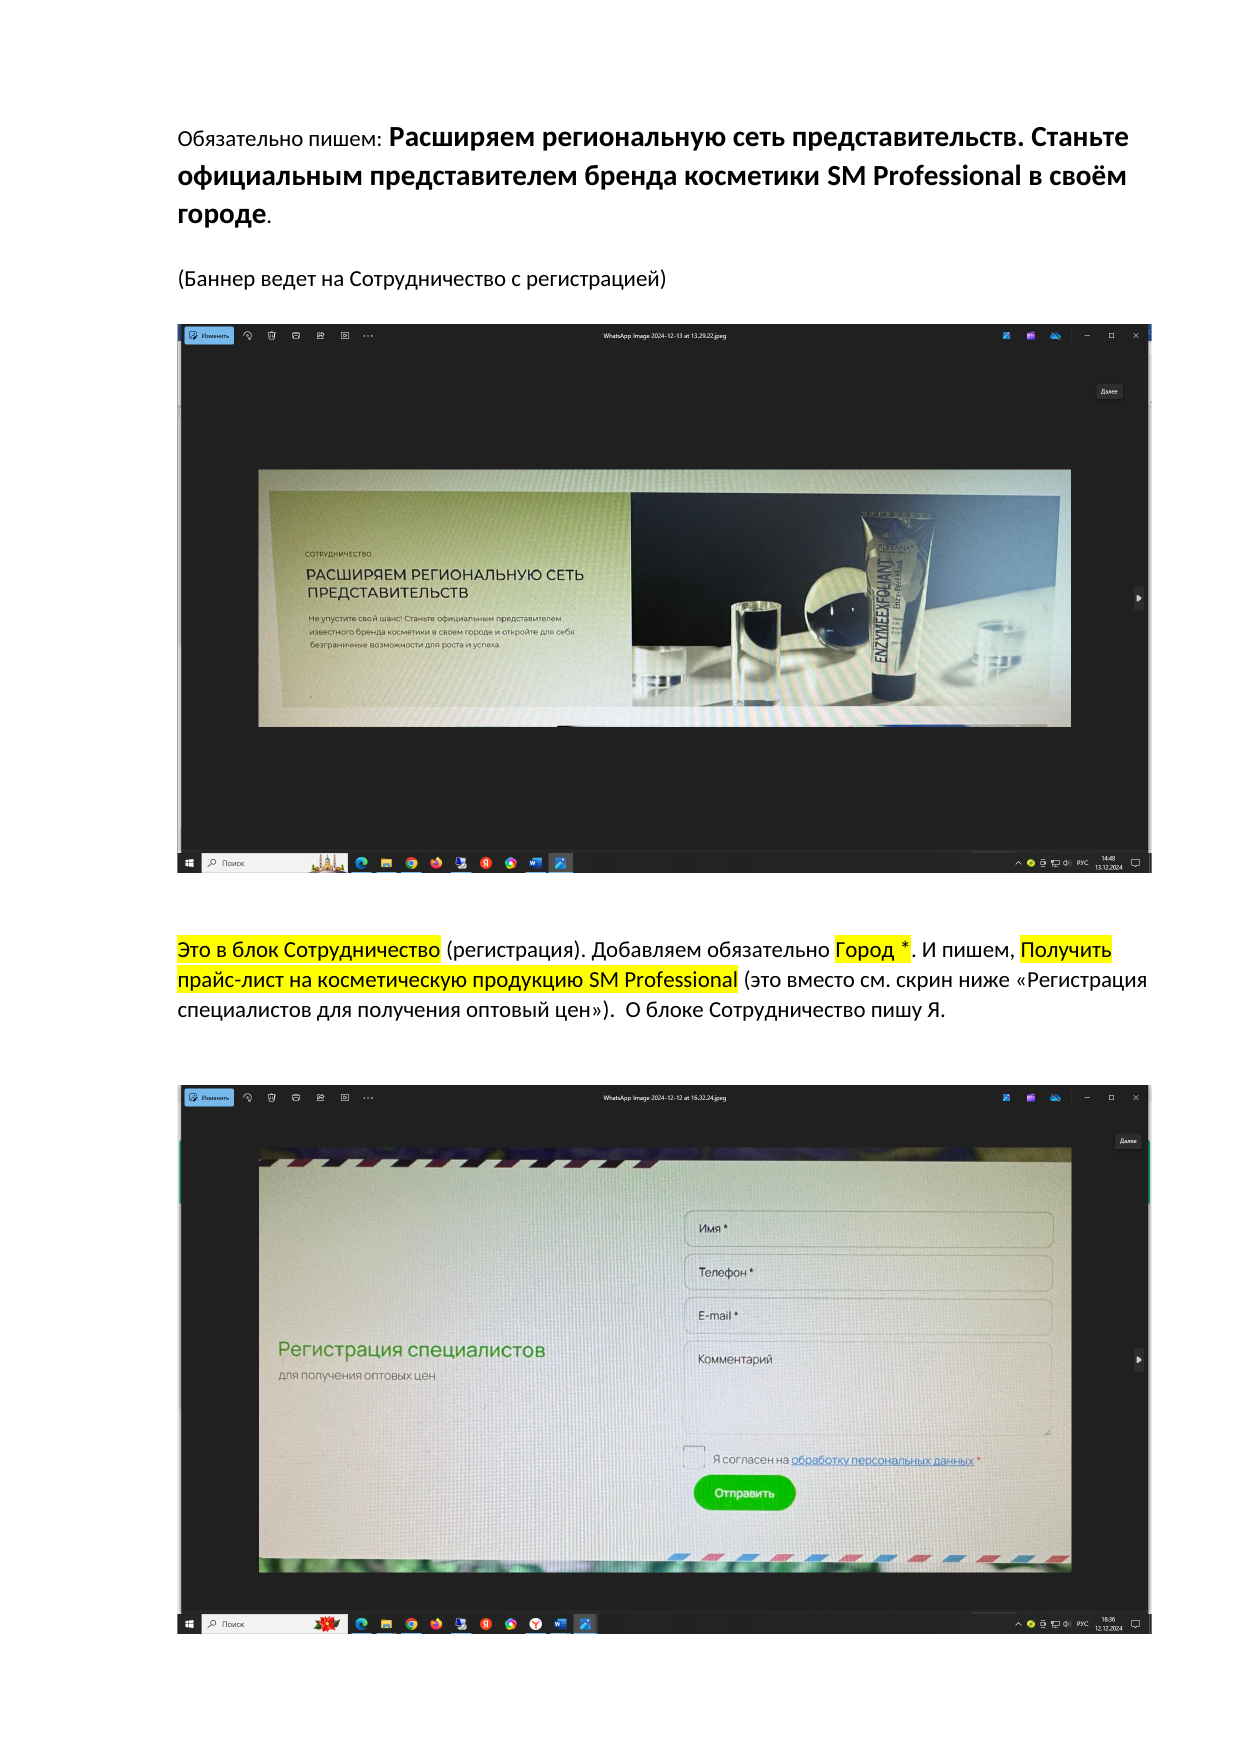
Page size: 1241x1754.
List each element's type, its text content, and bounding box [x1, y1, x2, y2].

text (Баннер ведет на Сотрудничество с регистрацией) [177, 264, 1152, 292]
picture [177, 1085, 1152, 1634]
text Обязательно пишем: Расширяем региональную сеть представительств. Станьте официальным представителем бренда косметики SM Professional в своём городе. [177, 118, 1152, 231]
text Это в блок Сотрудничество (регистрация). Добавляем обязательно Город *. И пишем, Получить прайс-лист на косметическую продукцию SM Professional (это вместо см. скрин ниже «Регистрация специалистов для получения оптовый цен»). О блоке Сотрудничество пишу Я. [177, 935, 1152, 1023]
picture [177, 324, 1152, 873]
